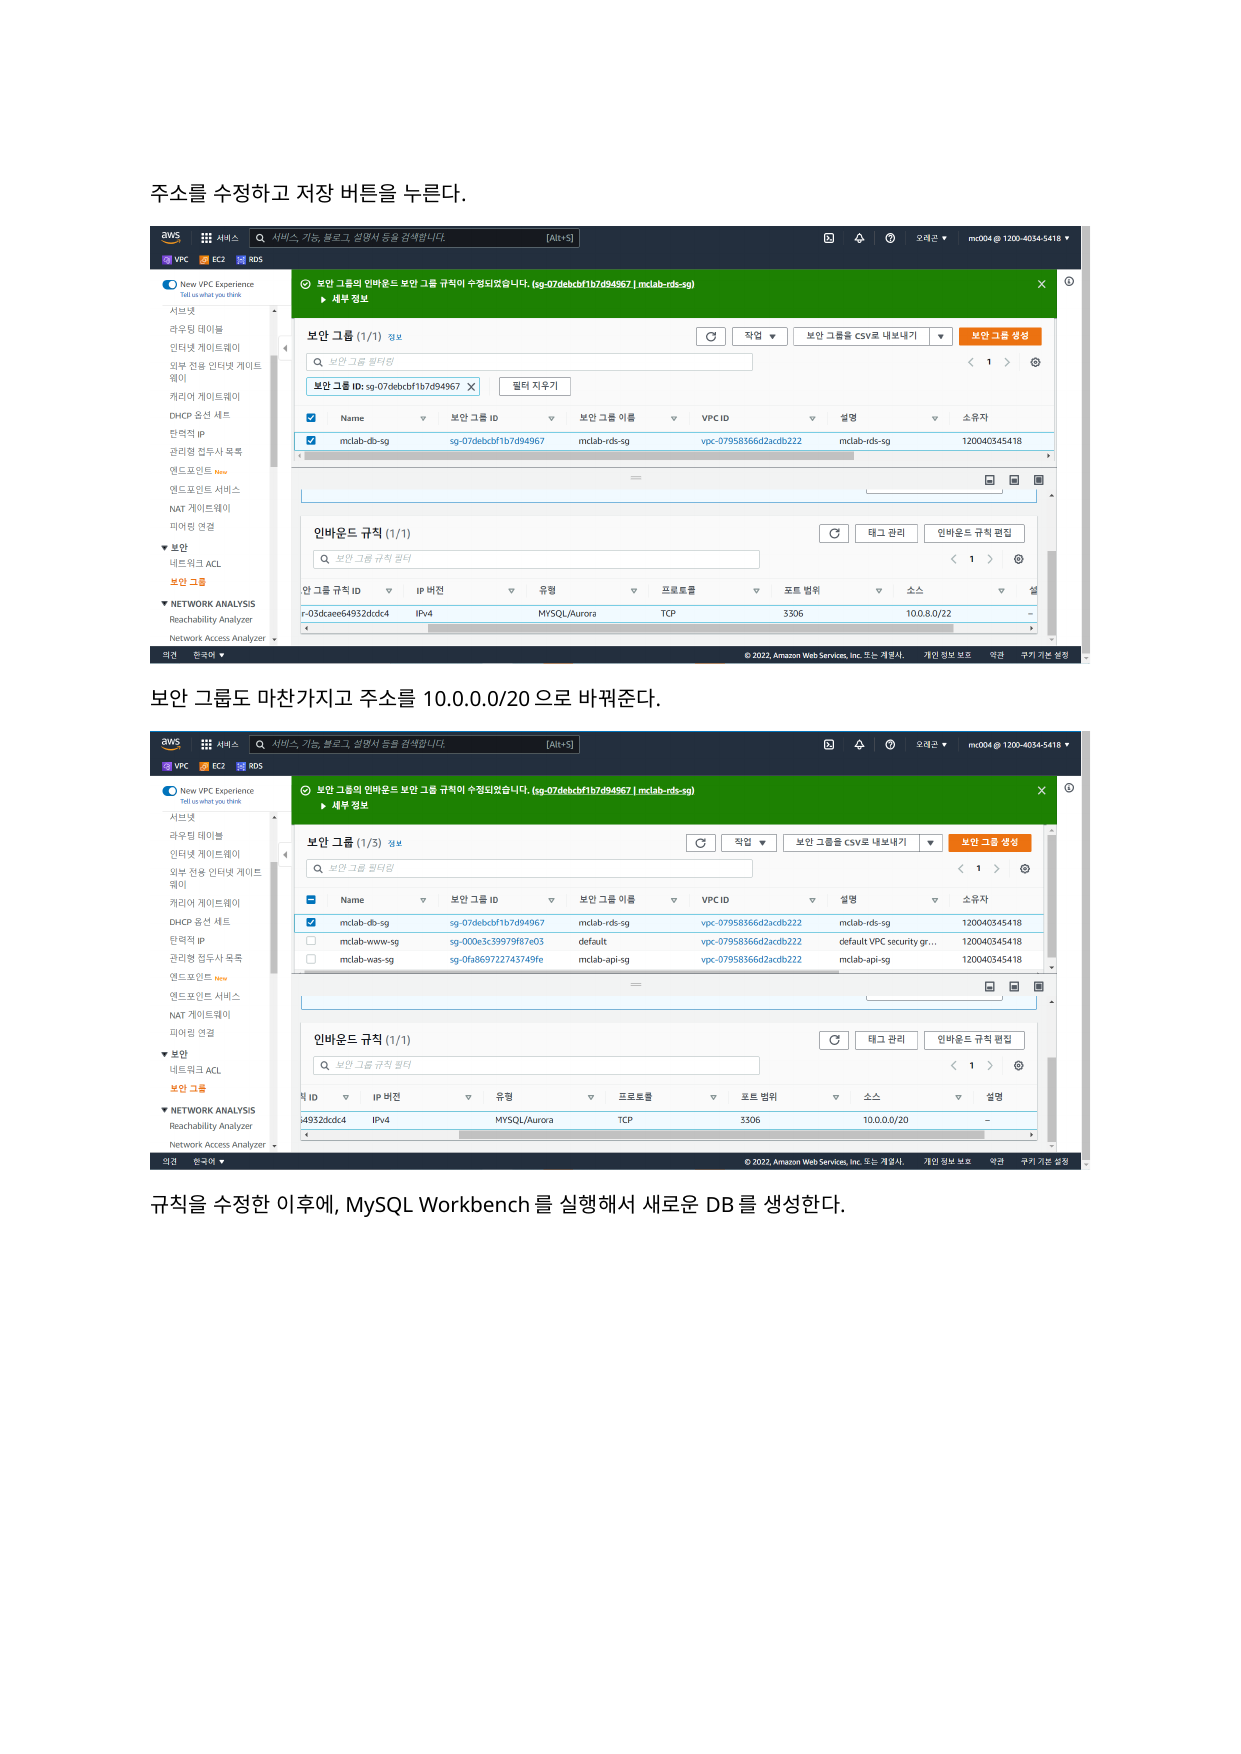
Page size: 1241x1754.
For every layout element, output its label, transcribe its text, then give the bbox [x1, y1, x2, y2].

text 보안 그룹도 마찬가지고 주소를 10.0.0.0/20으로 바꿔준다. [150, 682, 1090, 712]
text 주소를 수정하고 저장 버튼을 누른다. [150, 177, 1090, 207]
text 규칙을 수정한 이후에, MySQL Workbench를 실행해서 새로운 DB를 생성한다. [150, 1188, 1090, 1218]
picture [150, 226, 1091, 664]
picture [150, 731, 1091, 1170]
